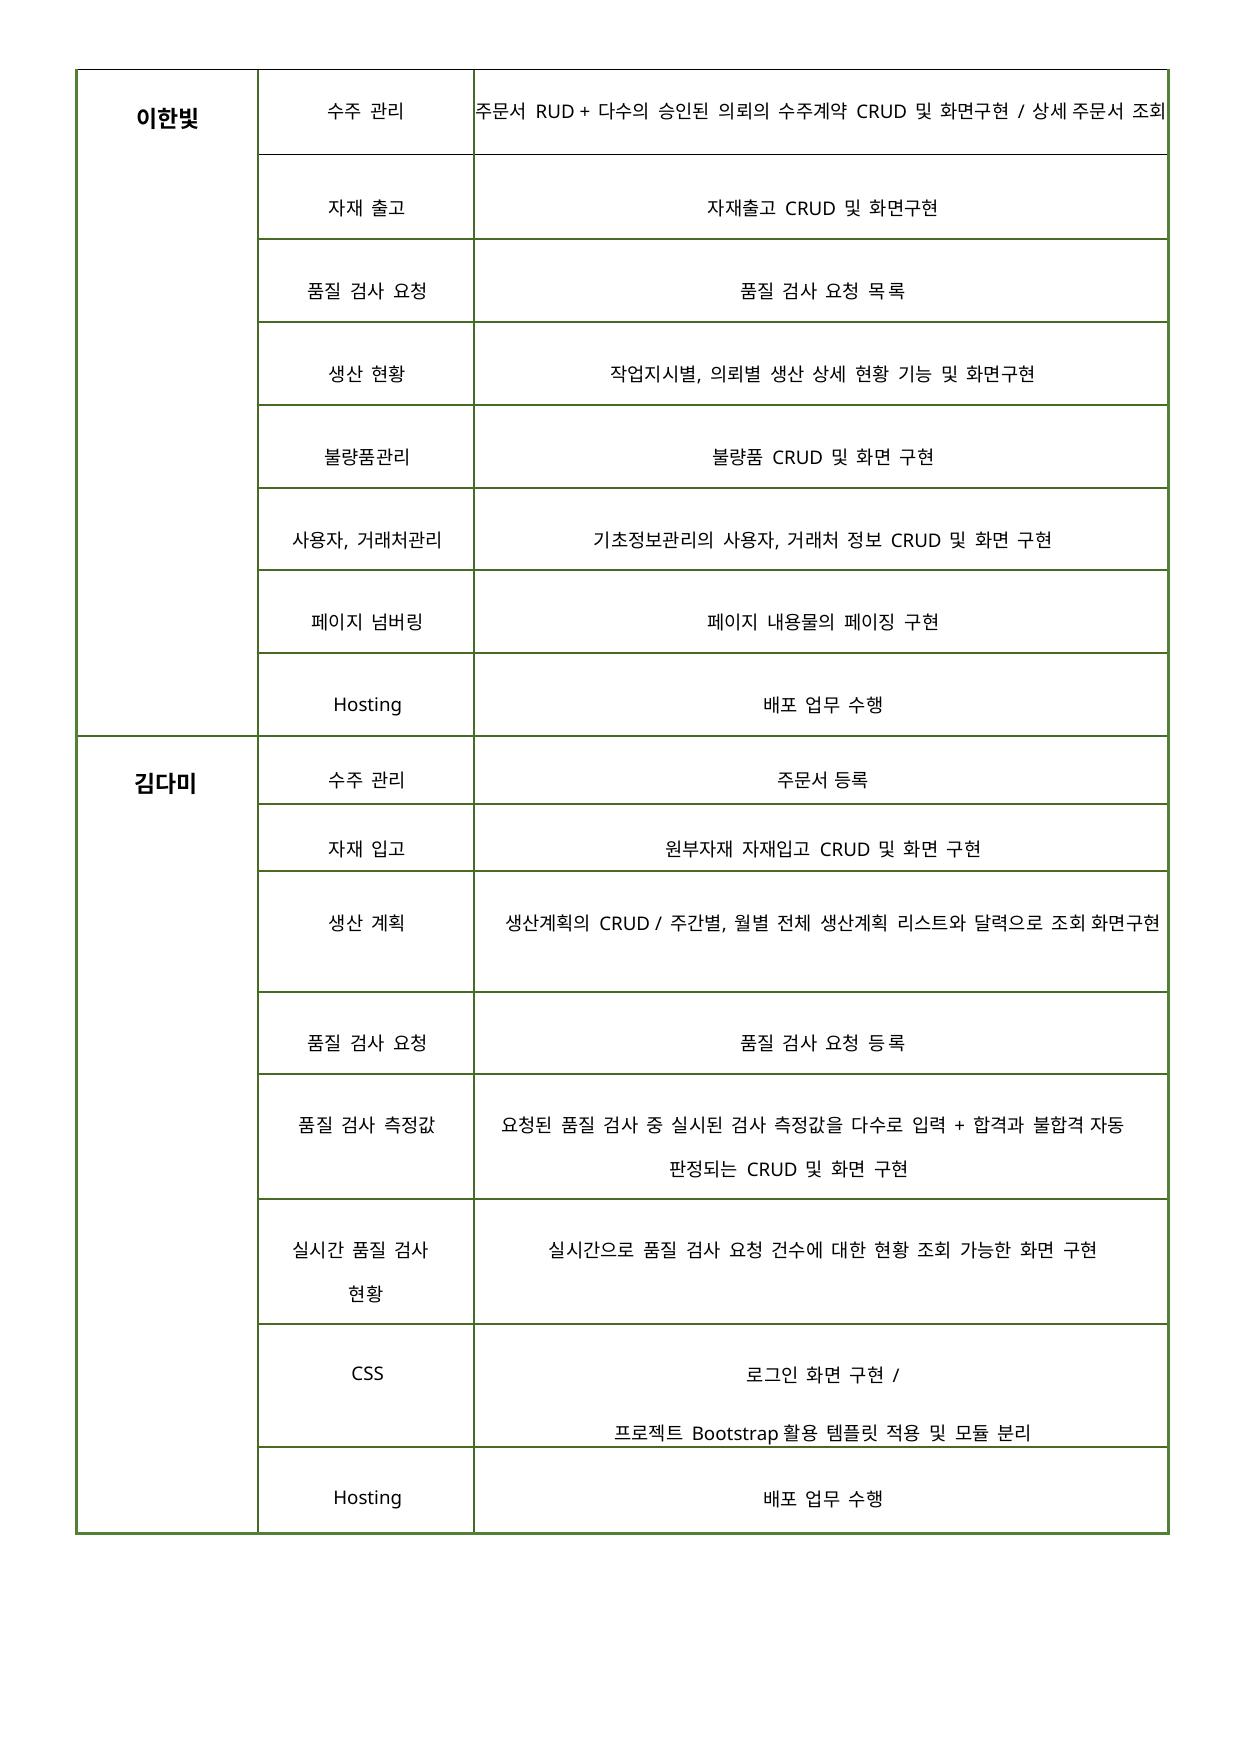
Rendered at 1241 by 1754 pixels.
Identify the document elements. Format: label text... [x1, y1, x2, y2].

table_cell 수주 관리 [259, 737, 473, 802]
table_cell 김다미 [78, 737, 257, 1532]
table_cell 작업지시별, 의뢰별 생산 상세 현황 기능 및 화면구현 [475, 323, 1167, 404]
table_cell 자재 출고 [259, 155, 473, 238]
table_cell 품질 검사 요청 등록 [475, 993, 1167, 1072]
table_header 주문서 RUD + 다수의 승인된 의뢰의 수주계약 CRUD 및 화면구현 / 상세 주문서 조회 [475, 70, 1167, 153]
table_cell 자재 입고 [259, 805, 473, 870]
table_cell 배포 업무 수행 [475, 1448, 1167, 1532]
table_cell 요청된 품질 검사 중 실시된 검사 측정값을 다수로 입력 + 합격과 불합격 자동 판정되는 CRUD 및 화면 구현 [475, 1075, 1167, 1197]
table_cell 품질 검사 측정값 [259, 1075, 473, 1197]
table_cell Hosting [259, 654, 473, 735]
table_cell 원부자재 자재입고 CRUD 및 화면 구현 [475, 805, 1167, 870]
table_cell 품질 검사 요청 목록 [475, 240, 1167, 321]
table_cell 배포 업무 수행 [475, 654, 1167, 735]
table_cell CSS [259, 1325, 473, 1446]
table_cell 품질 검사 요청 [259, 240, 473, 321]
table_cell 실시간 품질 검사 현황 [259, 1200, 473, 1323]
table_cell 생산 현황 [259, 323, 473, 404]
table_cell 생산 계획 [259, 872, 473, 991]
table_cell 실시간으로 품질 검사 요청 건수에 대한 현황 조회 가능한 화면 구현 [475, 1200, 1167, 1323]
table_cell 주문서 등록 [475, 737, 1167, 802]
table_cell 생산계획의 CRUD / 주간별, 월별 전체 생산계획 리스트와 달력으로 조회 화면구현 [475, 872, 1167, 991]
table_cell 품질 검사 요청 [259, 993, 473, 1072]
table_cell 자재출고 CRUD 및 화면구현 [475, 155, 1167, 238]
table_header 수주 관리 [259, 70, 473, 153]
table_cell 사용자, 거래처관리 [259, 489, 473, 569]
table_cell 페이지 내용물의 페이징 구현 [475, 571, 1167, 652]
table_header 이한빛 [78, 70, 257, 735]
table_cell Hosting [259, 1448, 473, 1532]
table_cell 페이지 넘버링 [259, 571, 473, 652]
table_cell 불량품관리 [259, 406, 473, 487]
table_cell 불량품 CRUD 및 화면 구현 [475, 406, 1167, 487]
table_cell 기초정보관리의 사용자, 거래처 정보 CRUD 및 화면 구현 [475, 489, 1167, 569]
table_cell 로그인 화면 구현 / 프로젝트 Bootstrap 활용 템플릿 적용 및 모듈 분리 [475, 1325, 1167, 1446]
